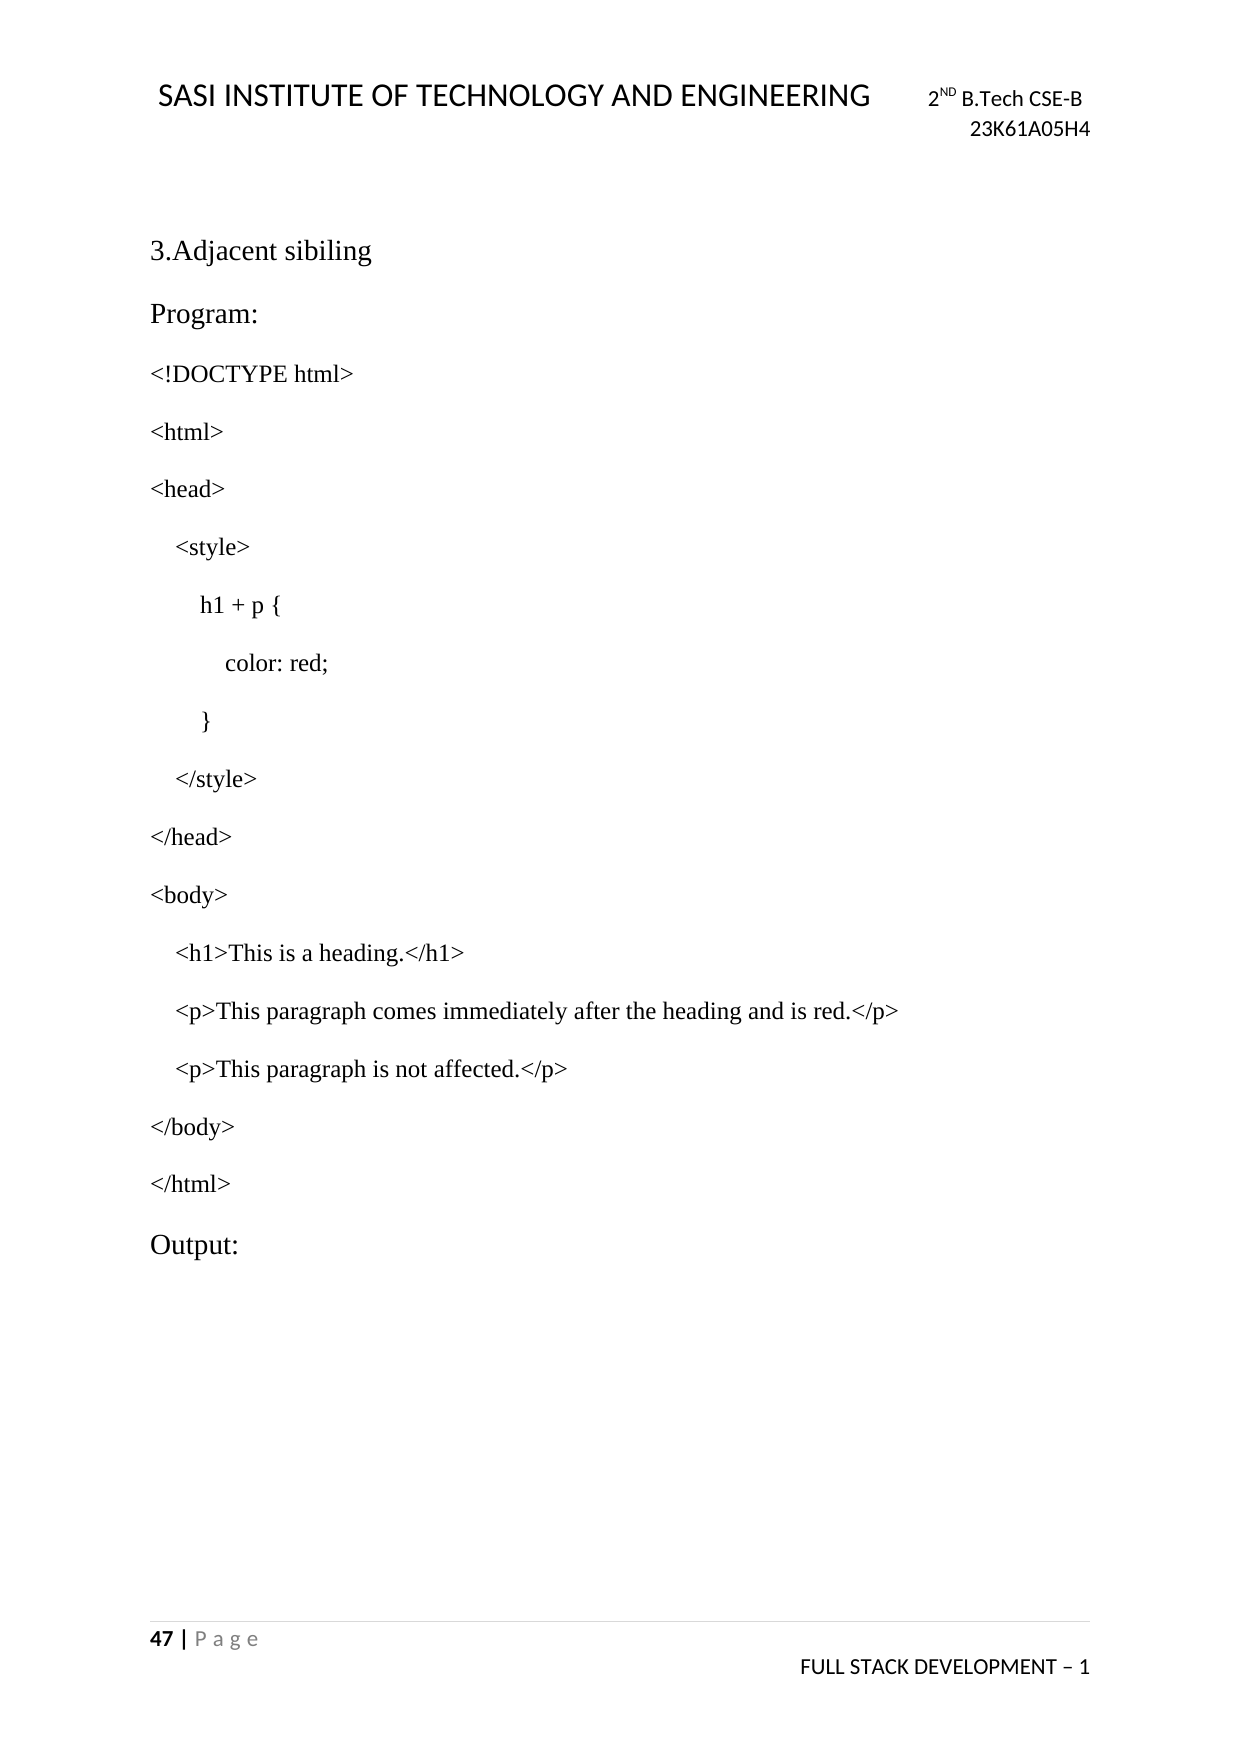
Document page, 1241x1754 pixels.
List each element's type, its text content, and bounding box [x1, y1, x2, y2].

text <h1>This is a heading.</h1> [150, 938, 1090, 967]
text color: red; [150, 648, 1090, 677]
text Output: [150, 1227, 1090, 1261]
text <html> [150, 417, 1090, 445]
text } [150, 706, 1090, 735]
text Program: [150, 296, 1090, 329]
text <!DOCTYPE html> [150, 359, 1090, 387]
text </head> [150, 822, 1090, 851]
text 3.Adjacent sibiling [150, 233, 1090, 267]
text h1 + p { [150, 590, 1090, 619]
text </body> [150, 1112, 1090, 1140]
text <body> [150, 880, 1090, 909]
text <p>This paragraph comes immediately after the heading and is red.</p> [150, 996, 1090, 1024]
text <p>This paragraph is not affected.</p> [150, 1054, 1090, 1082]
text <style> [150, 532, 1090, 561]
text </html> [150, 1169, 1090, 1198]
text </style> [150, 764, 1090, 793]
text <head> [150, 474, 1090, 503]
